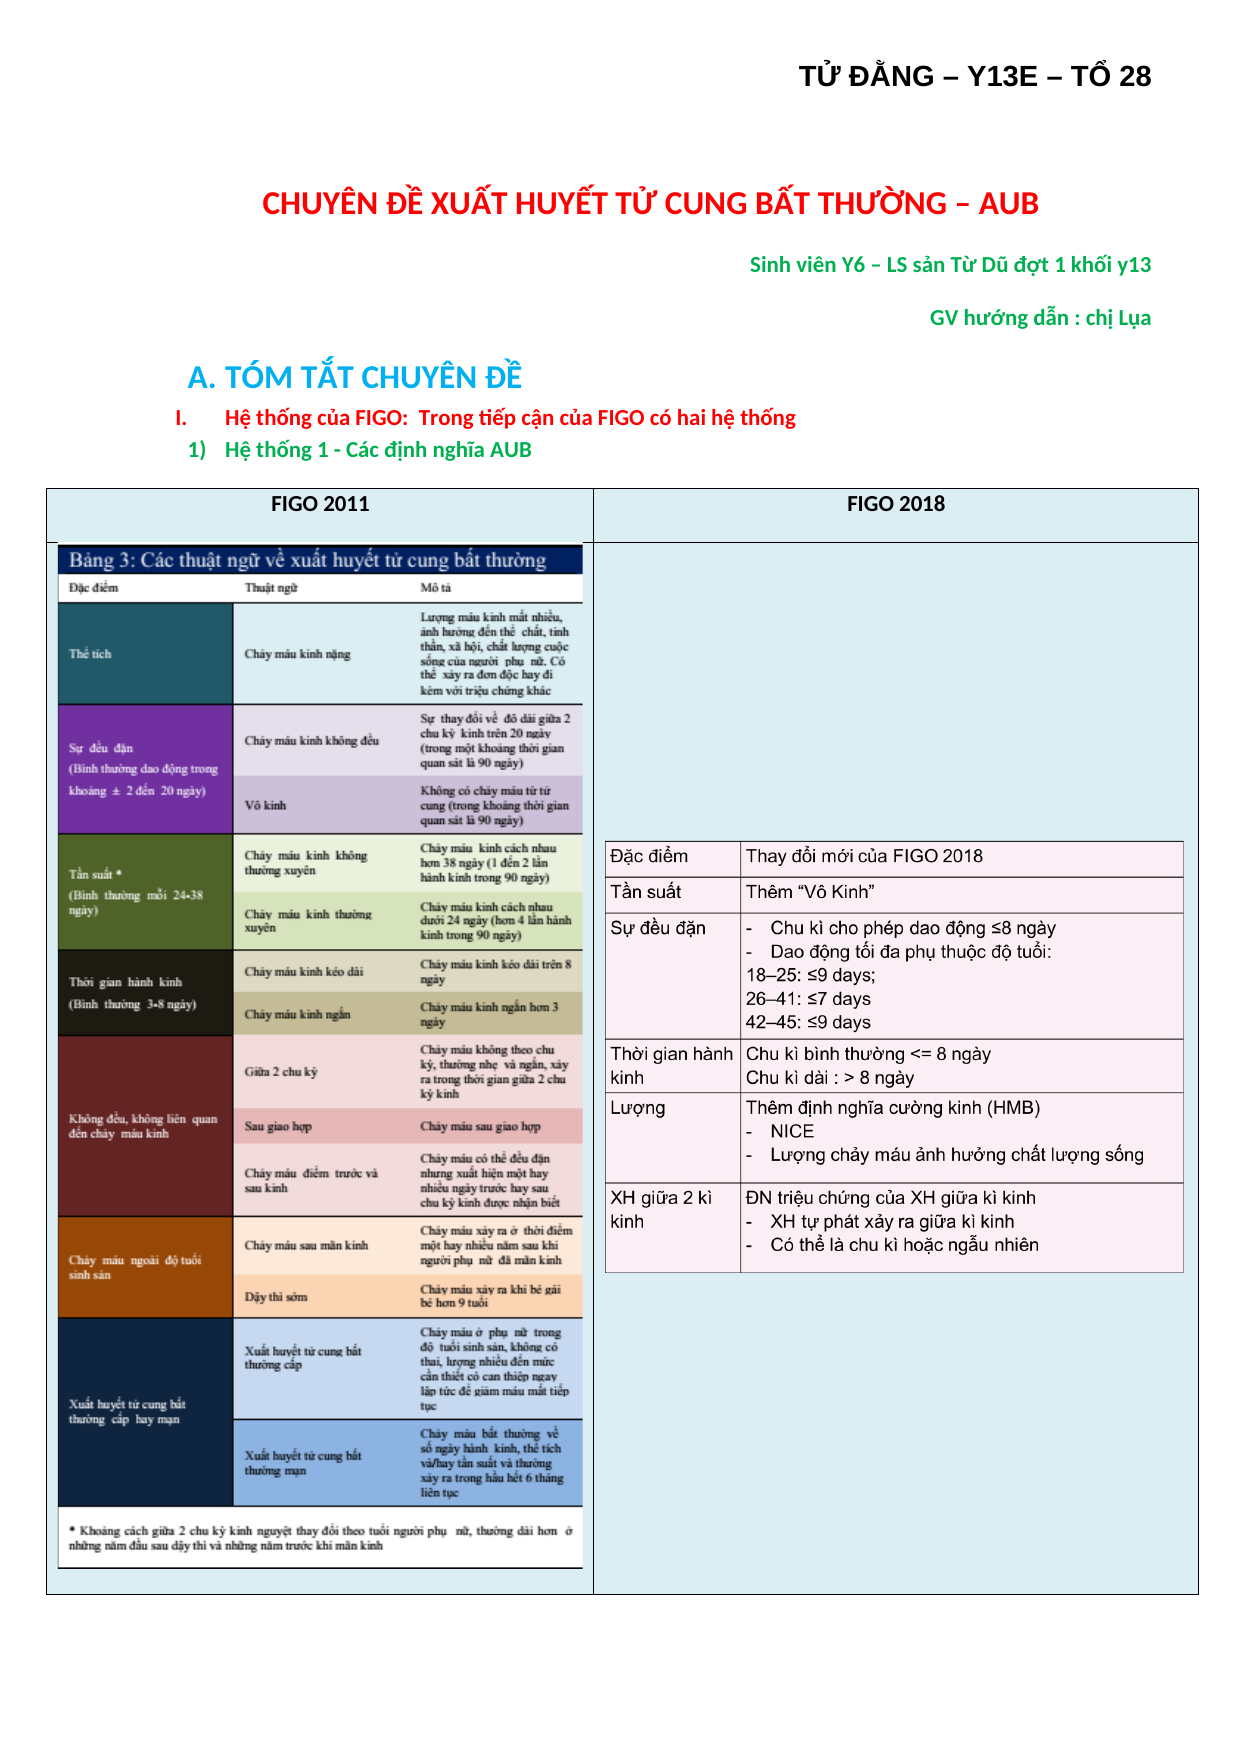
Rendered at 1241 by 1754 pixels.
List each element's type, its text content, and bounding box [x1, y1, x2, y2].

list TÓM TẮT CHUYÊN ĐỀ [187, 356, 1152, 397]
table_header FIGO 2011 [47, 489, 593, 542]
text GV hướng dẫn : chị Lụa [150, 303, 1152, 331]
list Hệ thống của FIGO: Trong tiếp cận của FIGO có hai hệ thống [187, 403, 1152, 431]
table_cell [47, 543, 593, 1594]
text Sinh viên Y6 – LS sản Từ Dũ đợt 1 khối y13 [150, 250, 1152, 278]
picture [605, 839, 1184, 1273]
table_cell [594, 543, 1198, 1594]
picture [57, 542, 583, 1569]
table_header FIGO 2018 [594, 489, 1198, 542]
list Hệ thống 1 - Các định nghĩa AUB [187, 435, 1152, 463]
text CHUYÊN ĐỀ XUẤT HUYẾT TỬ CUNG BẤT THƯỜNG – AUB [150, 182, 1152, 223]
